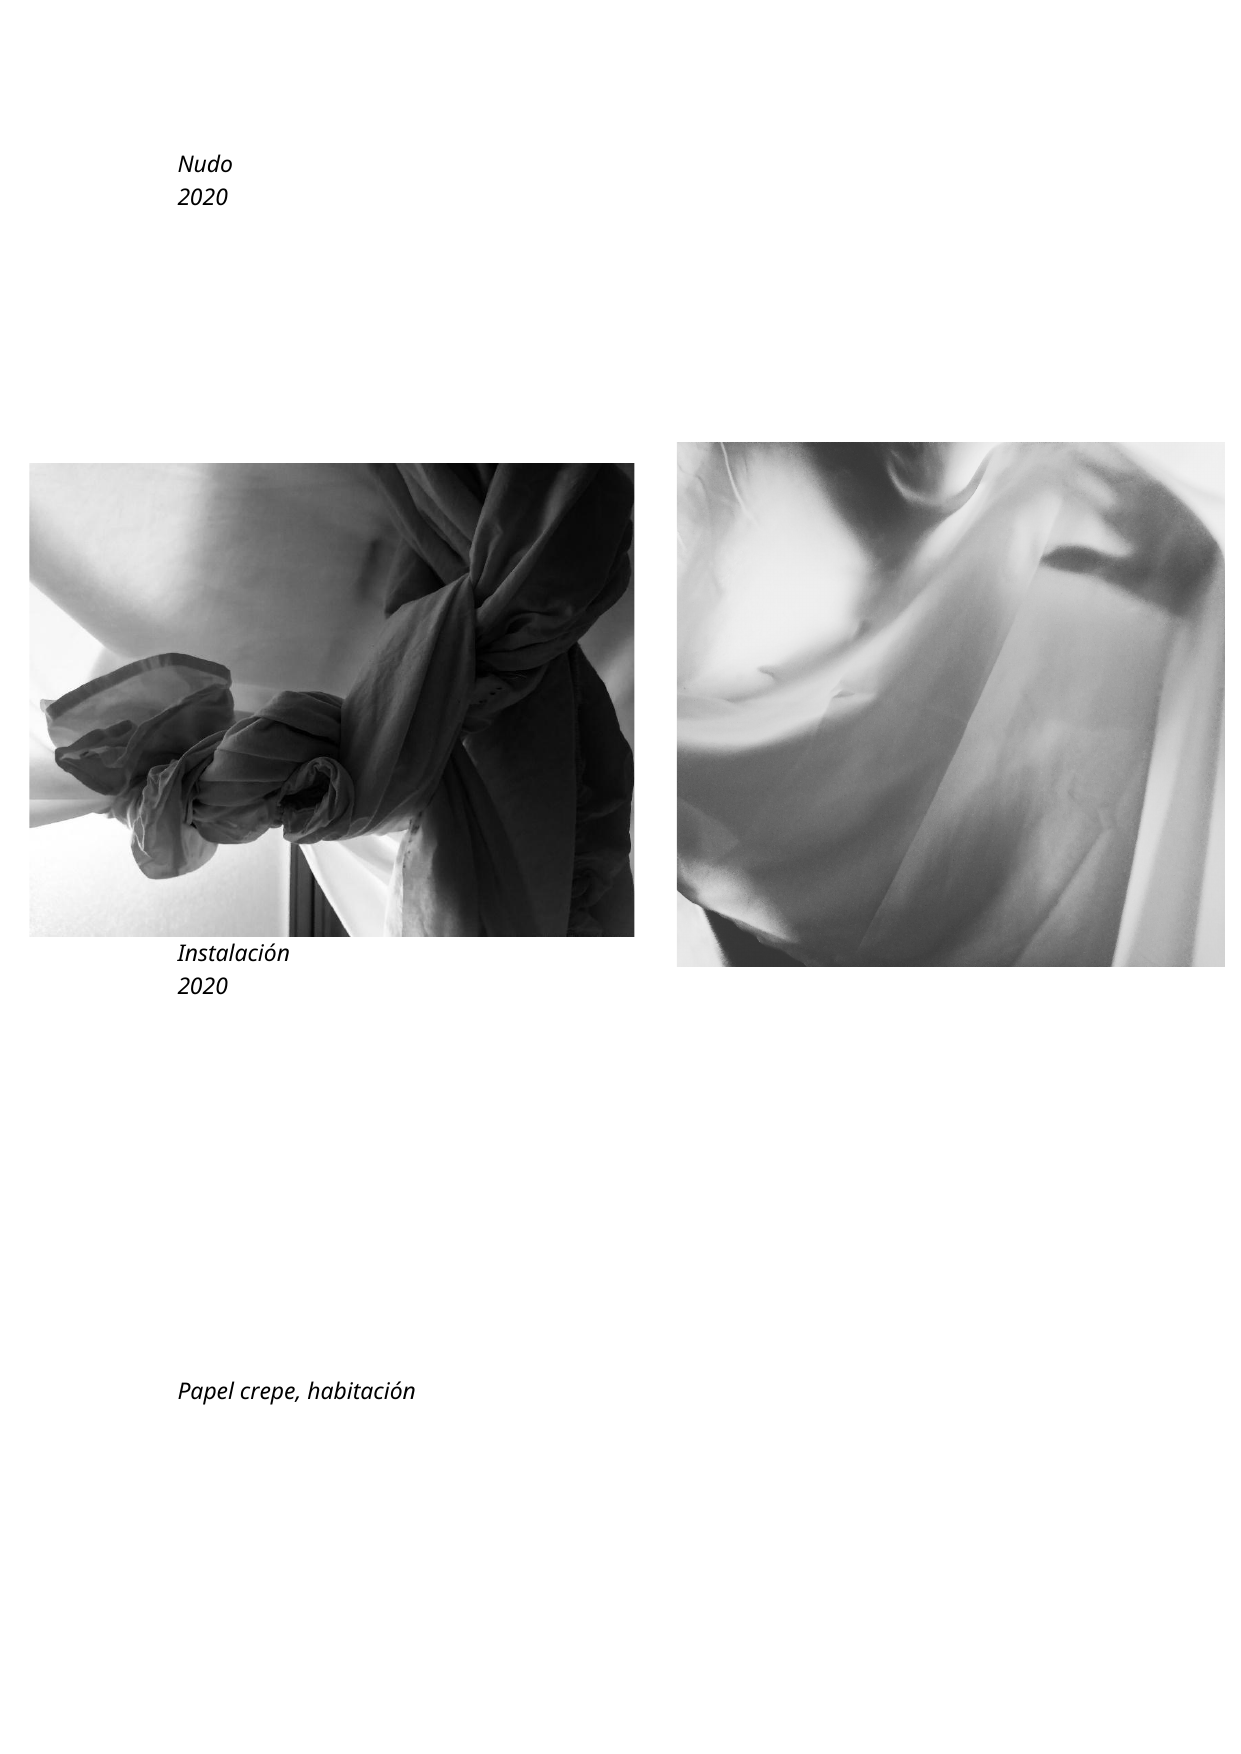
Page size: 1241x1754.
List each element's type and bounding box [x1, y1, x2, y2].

picture [676, 442, 1225, 967]
text [177, 148, 1063, 1575]
picture [29, 463, 635, 937]
